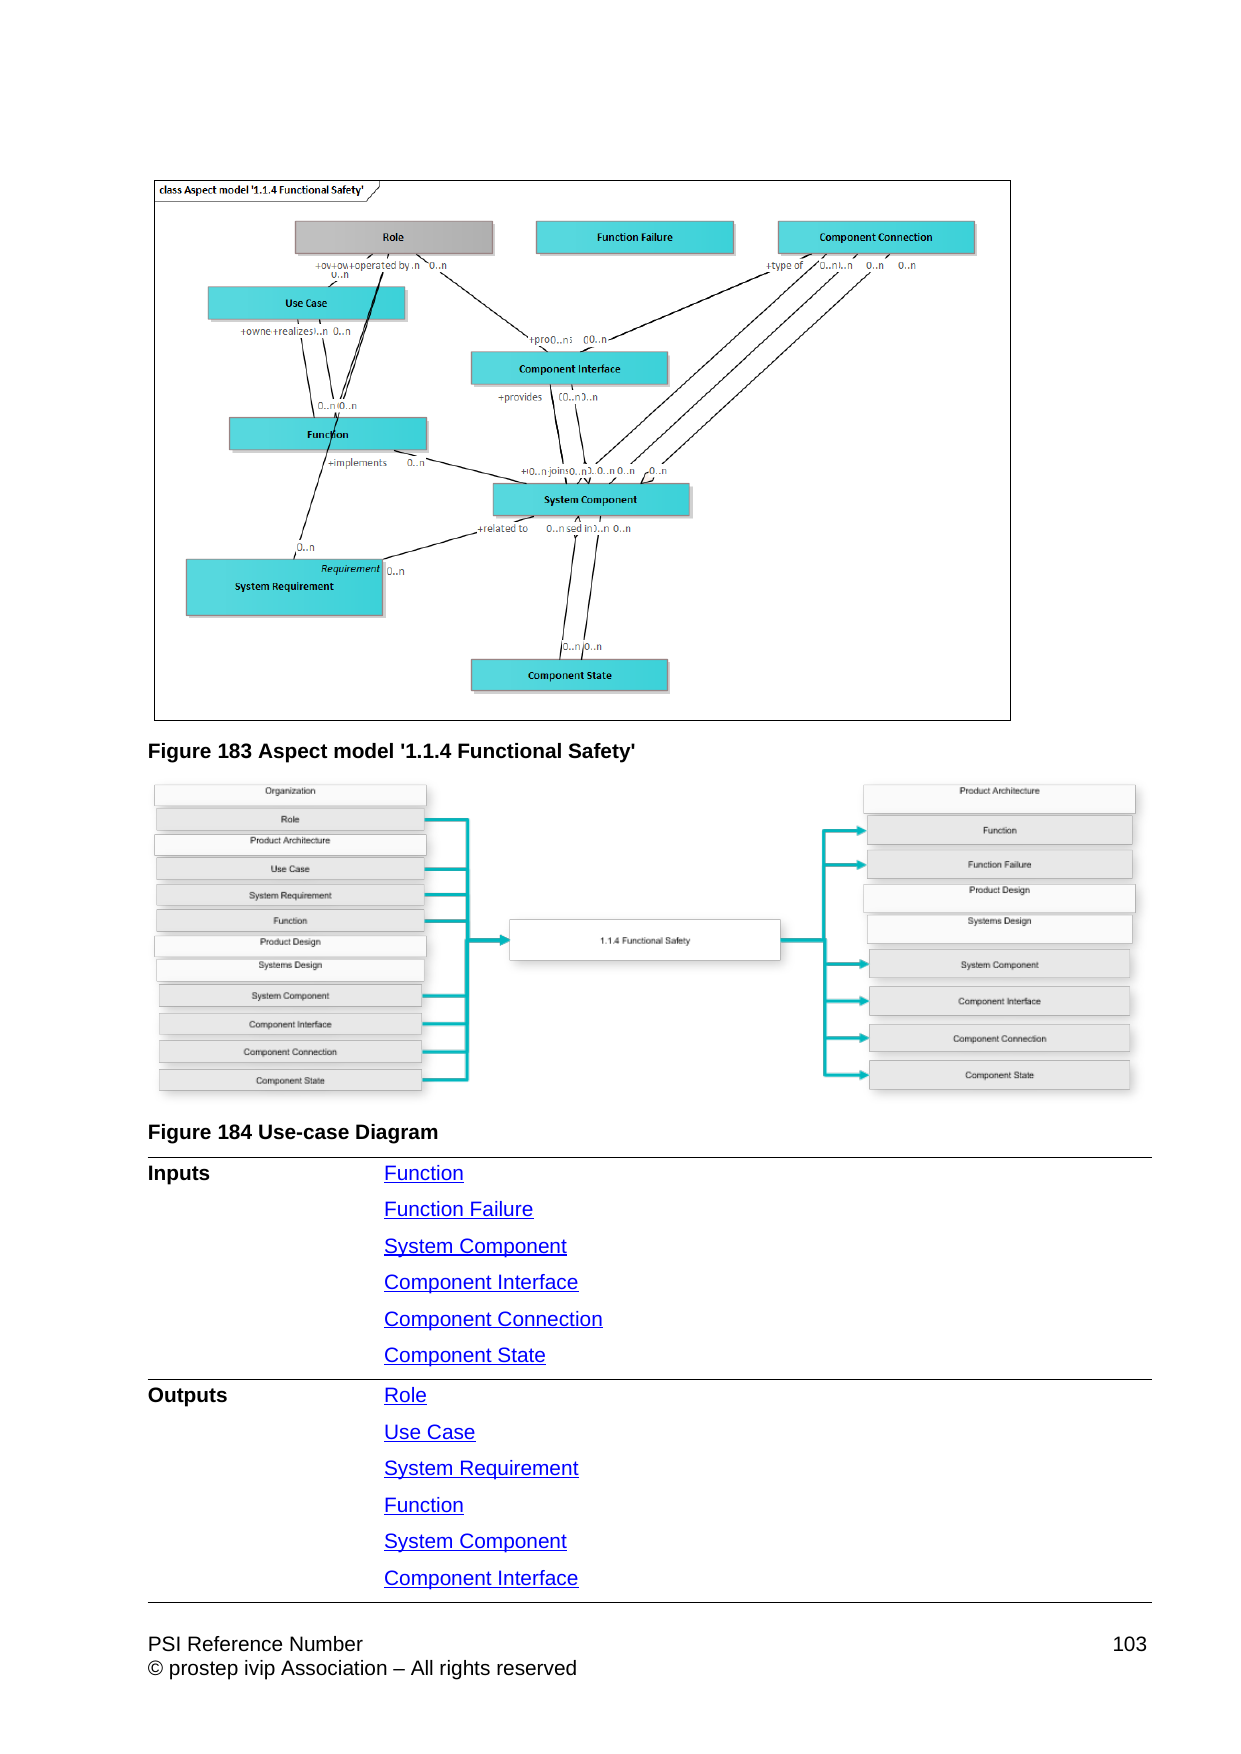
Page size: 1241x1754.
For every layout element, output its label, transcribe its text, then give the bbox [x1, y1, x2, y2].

picture [147, 775, 1152, 1108]
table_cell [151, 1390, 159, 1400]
picture [147, 173, 1016, 726]
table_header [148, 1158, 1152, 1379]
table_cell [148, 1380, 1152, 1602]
